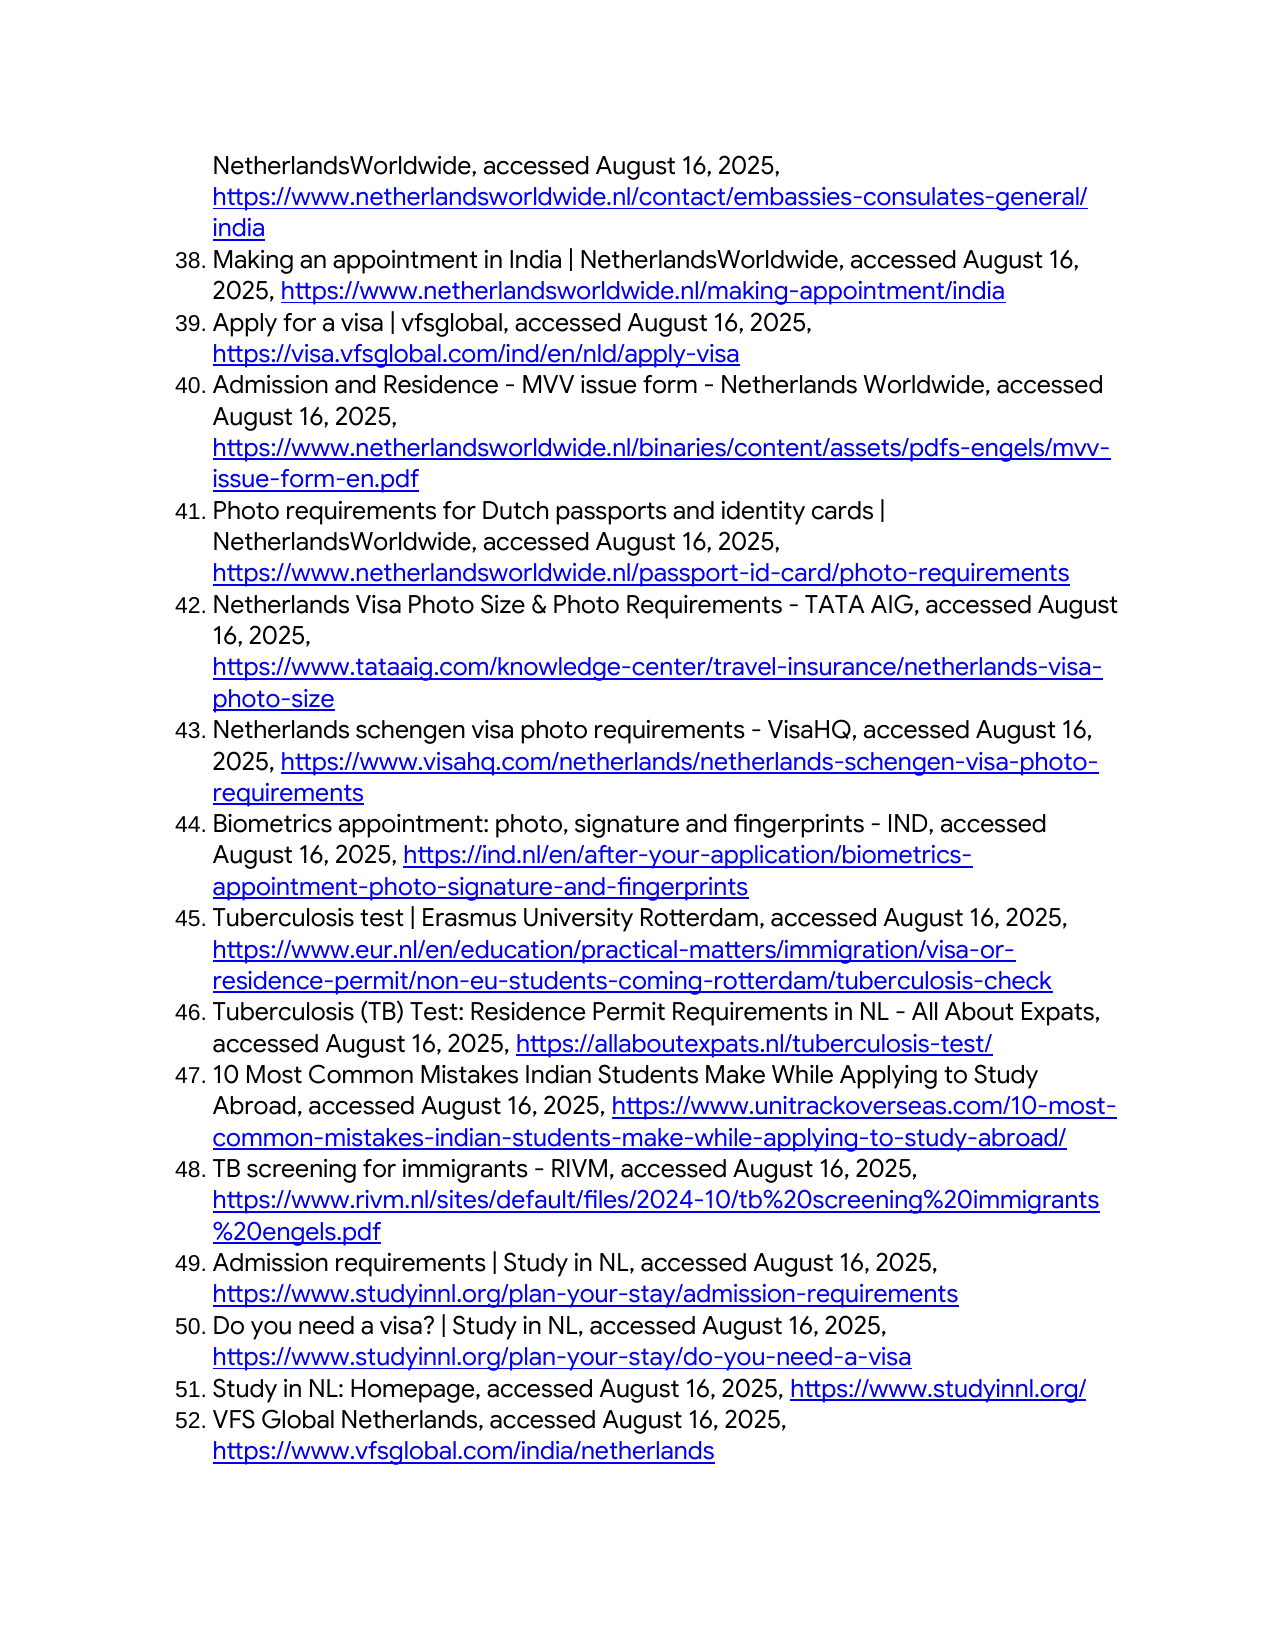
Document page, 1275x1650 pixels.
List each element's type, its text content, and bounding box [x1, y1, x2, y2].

list Do you need a visa? | Study in NL, accessed August 16, 2025, https://www.studyinnl.org/plan-your-stay/do-you-need-a-visa [175, 1310, 1125, 1373]
list 10 Most Common Mistakes Indian Students Make While Applying to Study Abroad, accessed August 16, 2025, https://www.unitrackoverseas.com/10-most-common-mistakes-indian-students-make-while-applying-to-study-abroad/ [175, 1059, 1125, 1153]
list Tuberculosis (TB) Test: Residence Permit Requirements in NL - All About Expats, accessed August 16, 2025, https://allaboutexpats.nl/tuberculosis-test/ [175, 997, 1125, 1059]
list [175, 150, 1125, 244]
list Tuberculosis test | Erasmus University Rotterdam, accessed August 16, 2025, https://www.eur.nl/en/education/practical-matters/immigration/visa-or-residence-permit/non-eu-students-coming-rotterdam/tuberculosis-check [175, 902, 1125, 997]
list TB screening for immigrants - RIVM, accessed August 16, 2025, https://www.rivm.nl/sites/default/files/2024-10/tb%20screening%20immigrants%20engels.pdf [175, 1153, 1125, 1247]
list Admission requirements | Study in NL, accessed August 16, 2025, https://www.studyinnl.org/plan-your-stay/admission-requirements [175, 1247, 1125, 1310]
list Netherlands Visa Photo Size & Photo Requirements - TATA AIG, accessed August 16, 2025, https://www.tataaig.com/knowledge-center/travel-insurance/netherlands-visa-photo-size [175, 589, 1125, 714]
list Biometrics appointment: photo, signature and fingerprints - IND, accessed August 16, 2025, https://ind.nl/en/after-your-application/biometrics-appointment-photo-signature-and-fingerprints [175, 808, 1125, 902]
list Netherlands schengen visa photo requirements - VisaHQ, accessed August 16, 2025, https://www.visahq.com/netherlands/netherlands-schengen-visa-photo-requirements [175, 714, 1125, 808]
list Making an appointment in India | NetherlandsWorldwide, accessed August 16, 2025, https://www.netherlandsworldwide.nl/making-appointment/india [175, 244, 1125, 307]
list Study in NL: Homepage, accessed August 16, 2025, https://www.studyinnl.org/ [175, 1373, 1125, 1404]
list Apply for a visa | vfsglobal, accessed August 16, 2025, https://visa.vfsglobal.com/ind/en/nld/apply-visa [175, 307, 1125, 369]
list Photo requirements for Dutch passports and identity cards | NetherlandsWorldwide, accessed August 16, 2025, https://www.netherlandsworldwide.nl/passport-id-card/photo-requirements [175, 495, 1125, 589]
list VFS Global Netherlands, accessed August 16, 2025, https://www.vfsglobal.com/india/netherlands [175, 1404, 1125, 1467]
list Admission and Residence - MVV issue form - Netherlands Worldwide, accessed August 16, 2025, https://www.netherlandsworldwide.nl/binaries/content/assets/pdfs-engels/mvv-issue-form-en.pdf [175, 369, 1125, 495]
